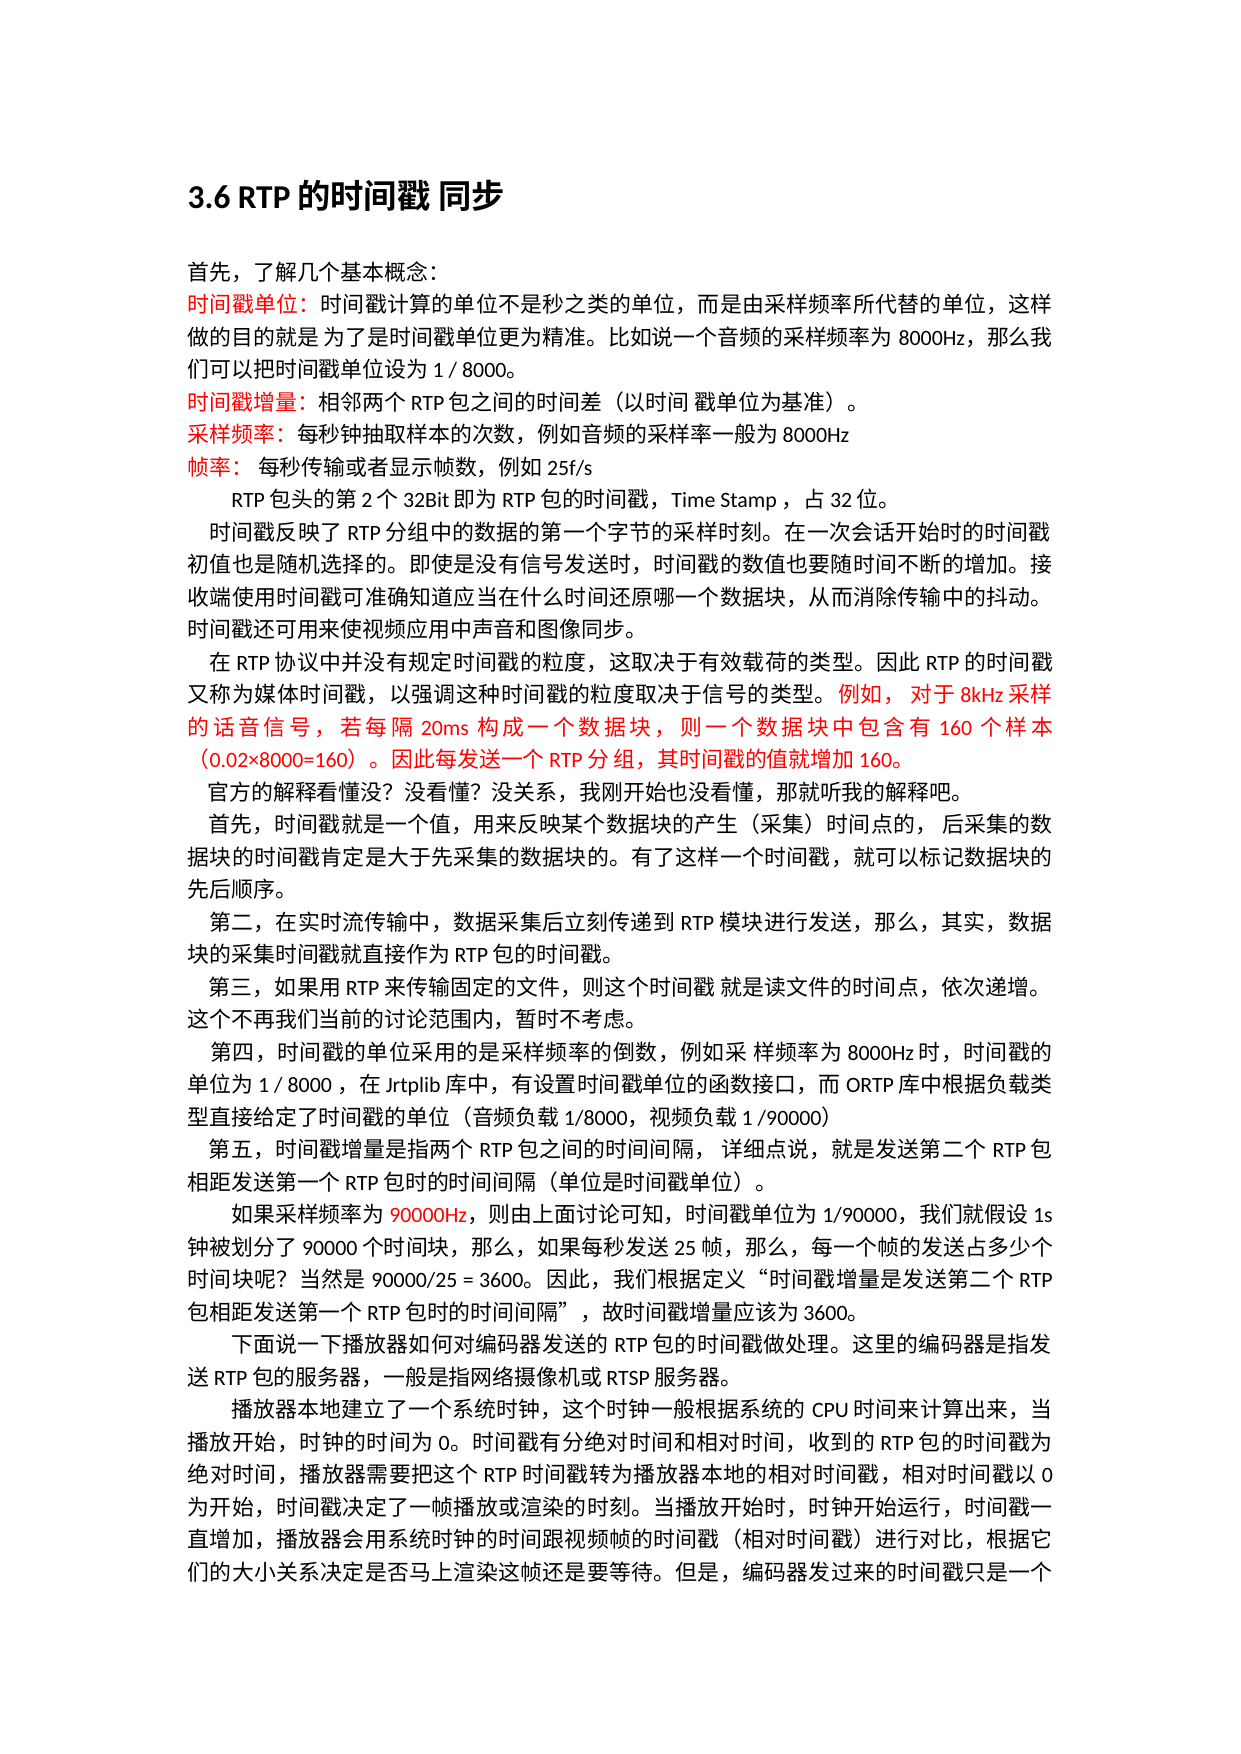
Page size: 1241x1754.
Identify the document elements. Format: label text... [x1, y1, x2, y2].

text 采样频率：每秒钟抽取样本的次数，例如音频的采样率一般为8000Hz [187, 417, 1053, 449]
text 下面说一下播放器如何对编码器发送的RTP包的时间戳做处理。这里的编码器是指发送RTP包的服务器，一般是指网络摄像机或RTSP服务器。 [187, 1327, 1053, 1392]
text 第二，在实时流传输中，数据采集后立刻传递到RTP 模块进行发送，那么，其实，数据块的采集时间戳就直接作为RTP包的时间戳。 [187, 904, 1053, 969]
text RTP包头的第2个32Bit即为RTP包的时间戳，Time Stamp ，占32位。 [187, 482, 1053, 514]
text 帧率： 每秒传输或者显示帧数，例如25f/s [187, 449, 1053, 482]
text 首先，时间戳就是一个值，用来反映某个数据块的产生（采集）时间点的， 后采集的数据块的时间戳肯定是大于先采集的数据块的。有了这样一个时间戳，就可以标记数据块的先后顺序。 [187, 807, 1053, 904]
text 时间戳反映了RTP分组中的数据的第一个字节的采样时刻。在一次会话开始时的时间戳初值也是随机选择的。即使是没有信号发送时，时间戳的数值也要随时间不断的增加。接收端使用时间戳可准确知道应当在什么时间还原哪一个数据块，从而消除传输中的抖动。时间戳还可用来使视频应用中声音和图像同步。 [187, 514, 1053, 644]
text 时间戳增量：相邻两个RTP包之间的时间差（以时间 戳单位为基准）。 [187, 384, 1053, 417]
text 如果采样频率为90000Hz，则由上面讨论可知，时间戳单位为1/90000，我们就假设1s钟被划分了90000个时间块，那么，如果每秒发送25 帧，那么，每一个帧的发送占多少个时间块呢？当然是 90000/25 = 3600。因此，我们根据定义“时间戳增量是发送第二个RTP包相距发送第一个RTP包时的时间间隔”，故时间戳增量应该为3600。 [187, 1197, 1053, 1327]
text 官方的解释看懂没？没看懂？没关系，我刚开始也没看懂，那就听我的解释吧。 [187, 774, 1053, 807]
text 在RTP协议中并没有规定时间戳的粒度，这取决于有效载荷的类型。因此RTP的时间戳又称为媒体时间戳，以强调这种时间戳的粒度取决于信号的类型。例如， 对于8kHz采样的话音信号，若每隔20ms构成一个数据块，则一个数据块中包含有160个样本（0.02×8000=160）。因此每发送一个RTP分 组，其时间戳的值就增加160。 [187, 644, 1053, 774]
text 第三，如果用RTP来传输固定的文件，则这个时间戳 就是读文件的时间点，依次递增。这个不再我们当前的讨论范围内，暂时不考虑。 [187, 969, 1053, 1034]
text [187, 1392, 1053, 1587]
text 第五，时间戳增量是指两个RTP包之间的时间间隔， 详细点说，就是发送第二个RTP包相距发送第一个RTP包时的时间间隔（单位是时间戳单位）。 [187, 1132, 1053, 1197]
text 第四，时间戳的单位采用的是采样频率的倒数，例如采 样频率为8000Hz时，时间戳的单位为1 / 8000 ，在Jrtplib库中，有设置时间戳单位的函数接口，而ORTP库中根据负载类型直接给定了时间戳的单位（音频负载1/8000，视频负载1 /90000） [187, 1034, 1053, 1132]
text 时间戳单位：时间戳计算的单位不是秒之类的单位，而是由采样频率所代替的单位，这样做的目的就是 为了是时间戳单位更为精准。比如说一个音频的采样频率为8000Hz，那么我们可以把时间戳单位设为1 / 8000。 [187, 287, 1053, 384]
subtitle 3.6 RTP的时间戳 同步 [187, 162, 1053, 227]
text 首先，了解几个基本概念： [187, 254, 1053, 287]
